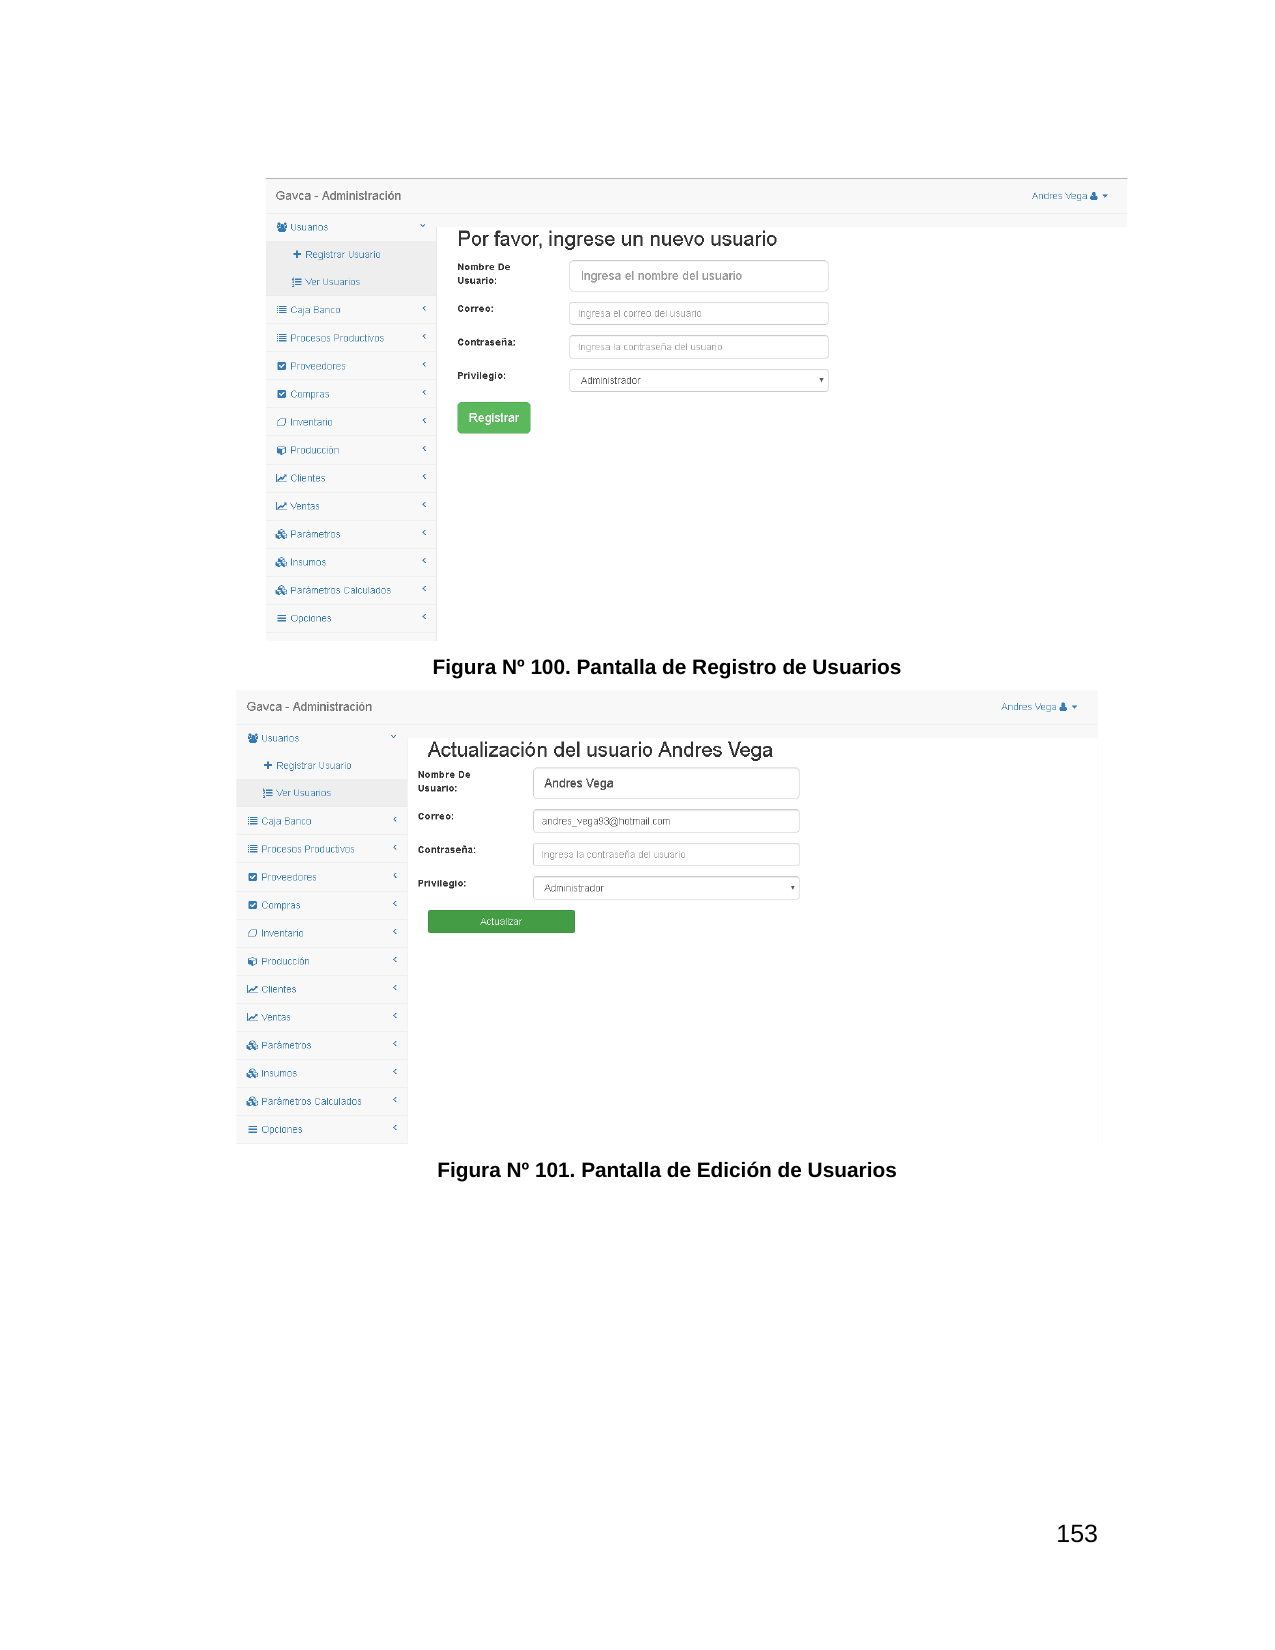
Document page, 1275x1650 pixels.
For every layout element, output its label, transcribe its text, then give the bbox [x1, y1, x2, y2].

text Figura Nº 100. Pantalla de Registro de Usuarios [236, 655, 1098, 679]
picture [236, 690, 1098, 1144]
text Figura Nº 101. Pantalla de Edición de Usuarios [236, 1158, 1098, 1182]
picture [265, 177, 1128, 641]
